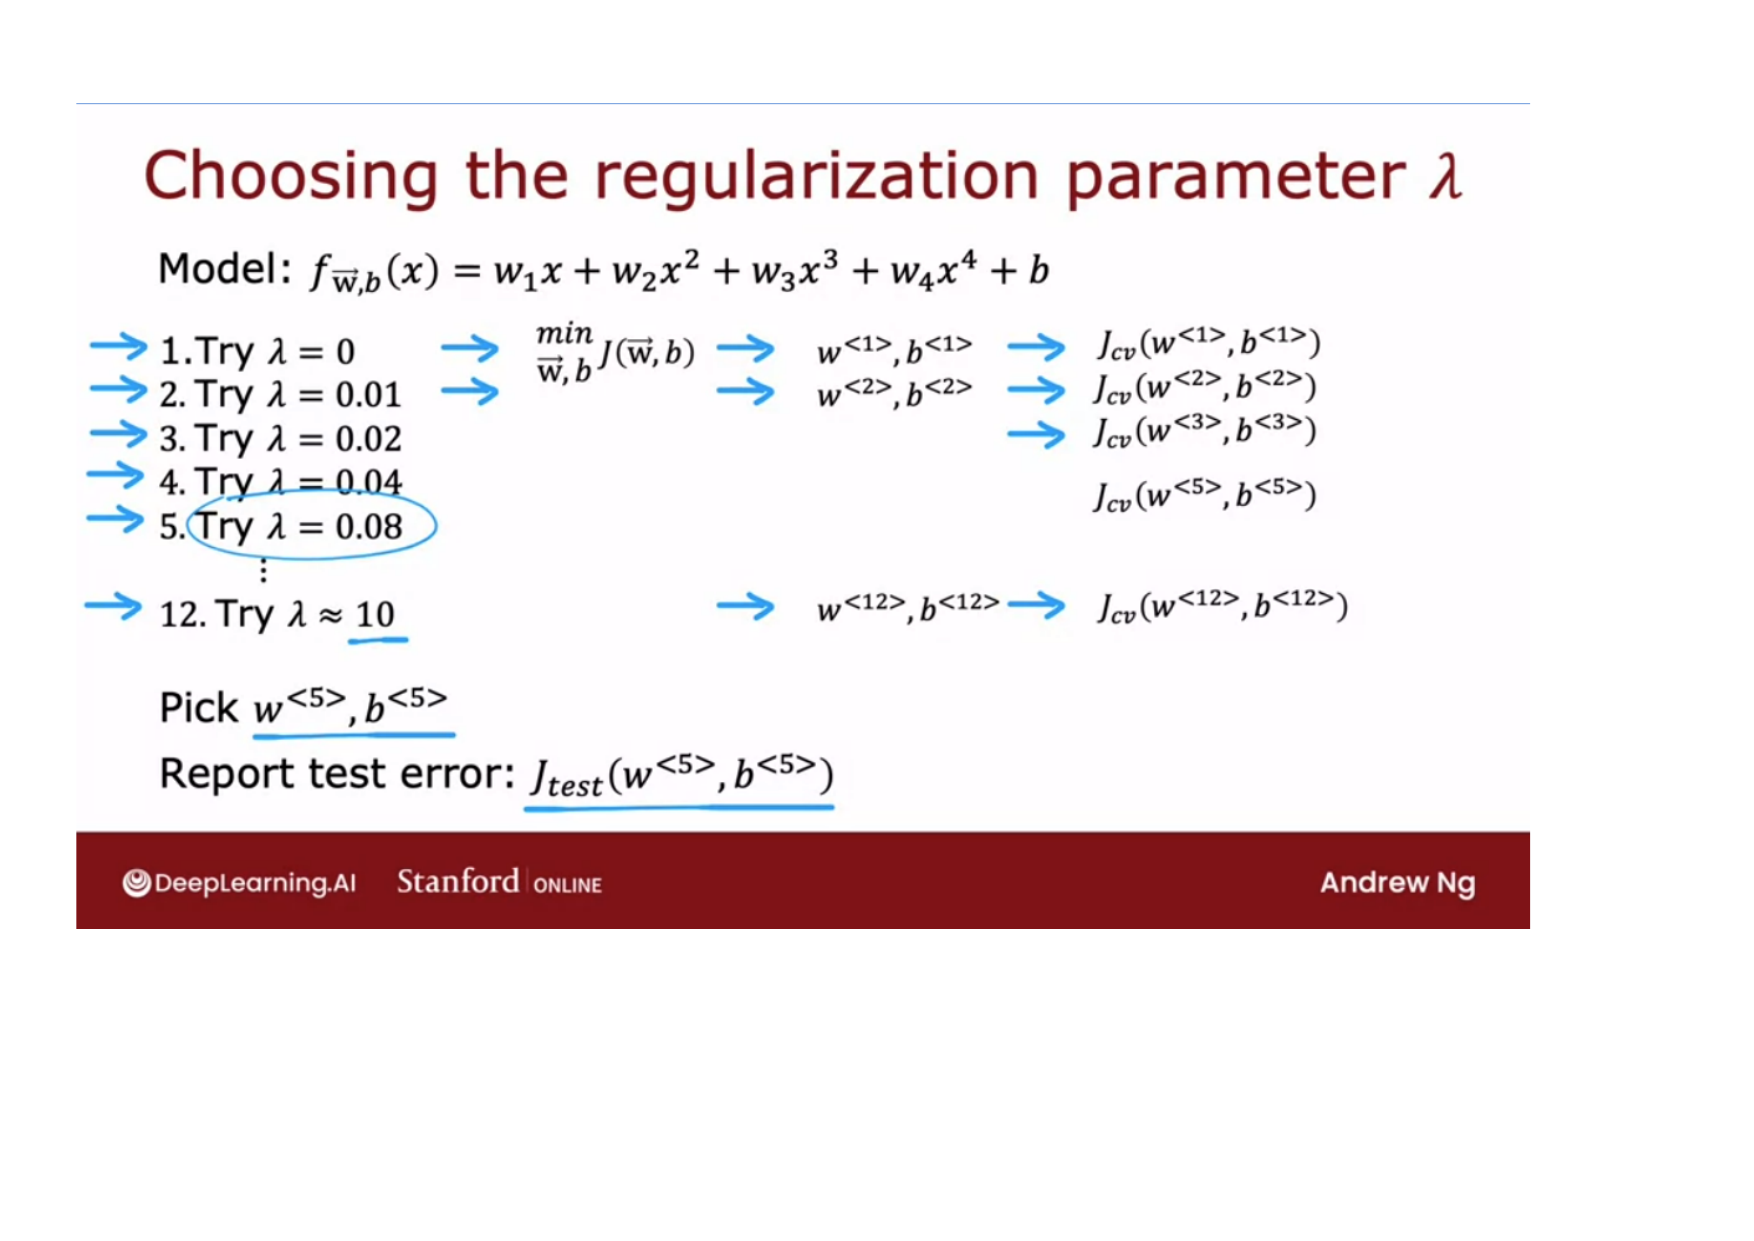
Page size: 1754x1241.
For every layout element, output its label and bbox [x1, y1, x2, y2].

picture [76, 103, 1530, 929]
